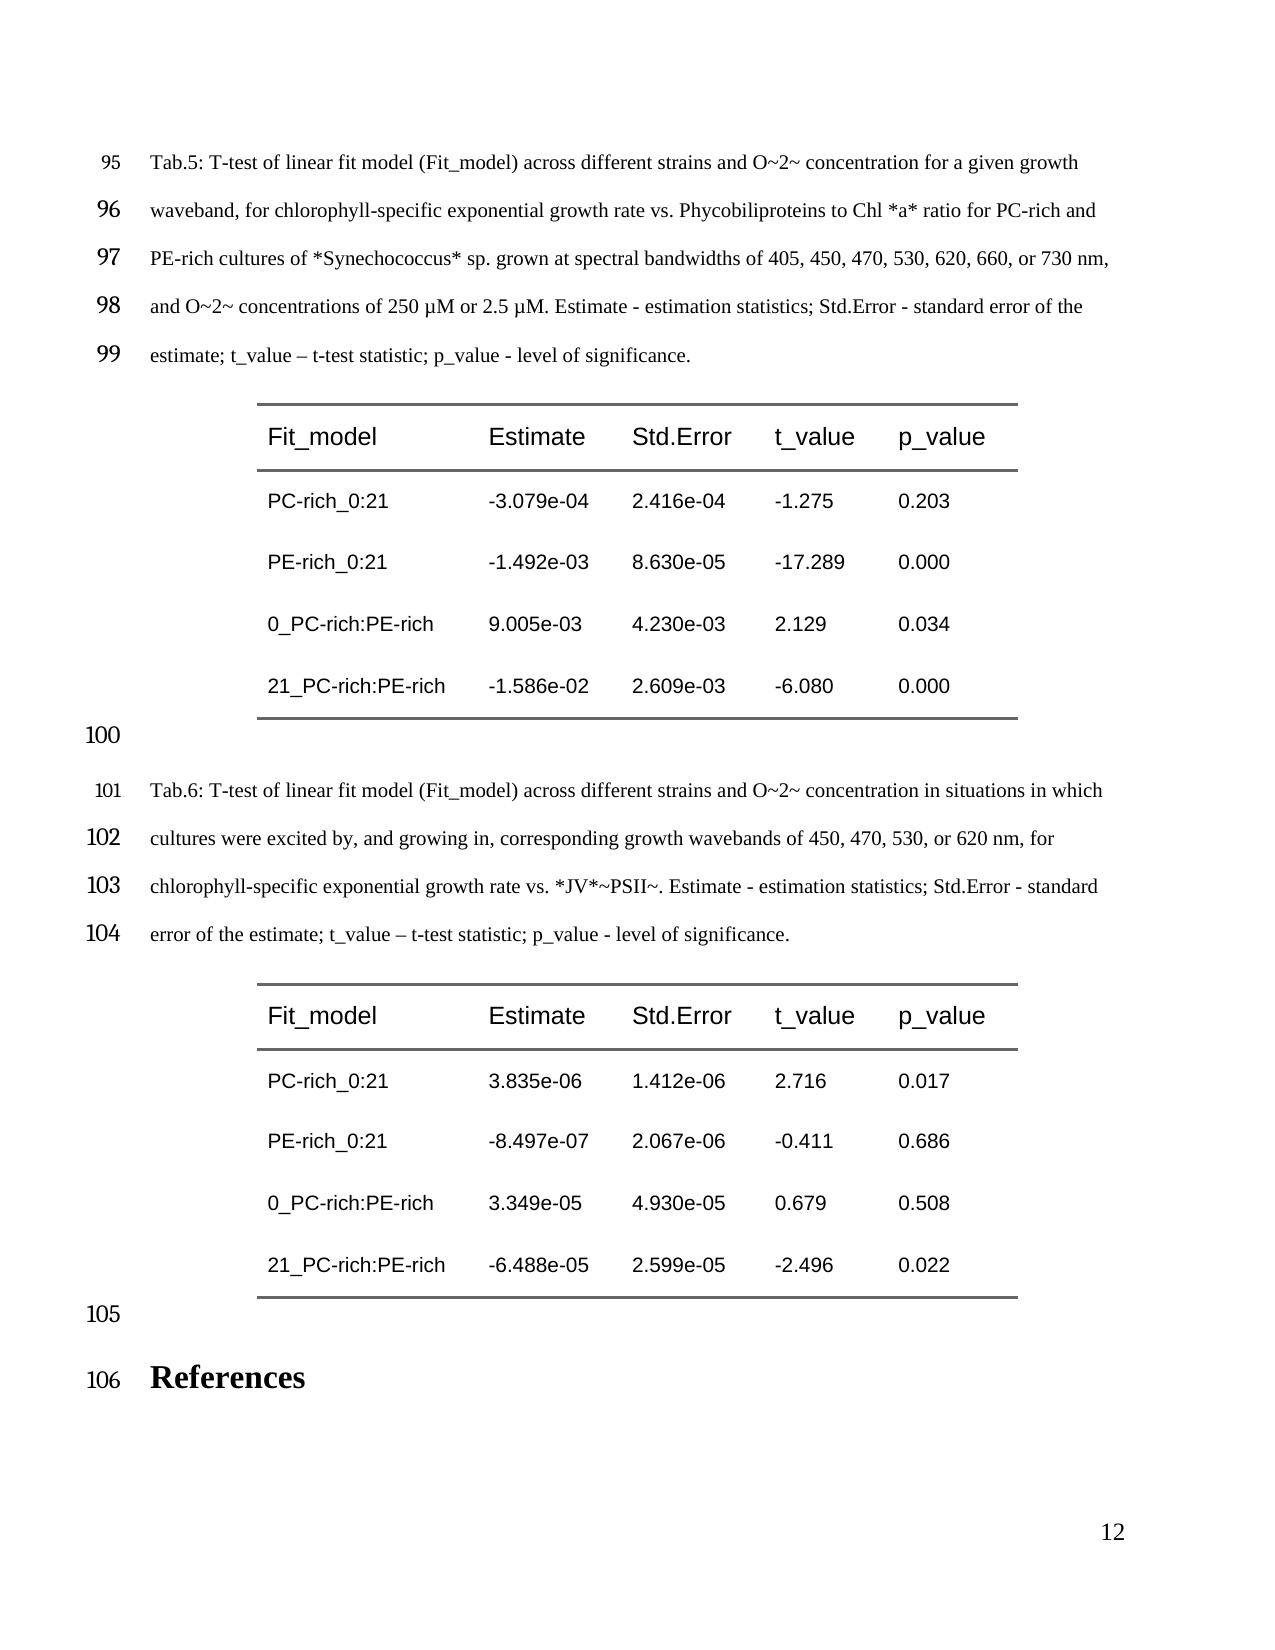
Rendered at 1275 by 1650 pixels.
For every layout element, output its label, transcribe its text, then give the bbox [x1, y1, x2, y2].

table_cell 2.599e-05 [621, 1234, 764, 1296]
table_cell -0.411 [764, 1110, 888, 1172]
table_cell 0.203 [888, 472, 1018, 531]
table_header t_value [764, 986, 888, 1048]
table_cell PC-rich_0:21 [257, 472, 478, 531]
table_cell 9.005e-03 [478, 593, 621, 655]
table_cell 0.508 [888, 1172, 1018, 1234]
table_cell 0.679 [764, 1172, 888, 1234]
table_cell 4.930e-05 [621, 1172, 764, 1234]
table_cell 1.412e-06 [621, 1051, 764, 1110]
table_cell PE-rich_0:21 [257, 1110, 478, 1172]
table_cell 2.609e-03 [621, 655, 764, 717]
table_header p_value [888, 406, 1018, 469]
table_cell 4.230e-03 [621, 593, 764, 655]
table_cell 0.000 [888, 655, 1018, 717]
table_cell 2.129 [764, 593, 888, 655]
table_cell -6.488e-05 [478, 1234, 621, 1296]
table_cell 21_PC-rich:PE-rich [257, 655, 478, 717]
table_cell -1.586e-02 [478, 655, 621, 717]
table_header Estimate [478, 986, 621, 1048]
table_cell 0_PC-rich:PE-rich [257, 593, 478, 655]
table_cell 0.686 [888, 1110, 1018, 1172]
table_cell 0.034 [888, 593, 1018, 655]
table_cell 2.416e-04 [621, 472, 764, 531]
table_cell 3.349e-05 [478, 1172, 621, 1234]
table_cell 0.000 [888, 531, 1018, 593]
text Tab.6: T-test of linear fit model (Fit_model) across different strains and O~2~ concentration in situations in which cultures were excited by, and growing in, corresponding growth wavebands of 450, 470, 530, or 620 nm, for chlorophyll-specific exponential growth rate vs. *JV*~PSII~. Estimate - estimation statistics; Std.Error - standard error of the estimate; t_value – t-test statistic; p_value - level of significance. [150, 777, 1125, 946]
table_header p_value [888, 986, 1018, 1048]
table_cell 2.067e-06 [621, 1110, 764, 1172]
table_cell -17.289 [764, 531, 888, 593]
table_cell PE-rich_0:21 [257, 531, 478, 593]
text Tab.5: T-test of linear fit model (Fit_model) across different strains and O~2~ concentration for a given growth waveband, for chlorophyll-specific exponential growth rate vs. Phycobiliproteins to Chl *a* ratio for PC-rich and PE-rich cultures of *Synechococcus* sp. grown at spectral bandwidths of 405, 450, 470, 530, 620, 660, or 730 nm, and O~2~ concentrations of 250 µM or 2.5 µM. Estimate - estimation statistics; Std.Error - standard error of the estimate; t_value – t-test statistic; p_value - level of significance. [150, 150, 1125, 367]
table_cell 3.835e-06 [478, 1051, 621, 1110]
subtitle References [150, 1357, 1125, 1395]
table_cell 21_PC-rich:PE-rich [257, 1234, 478, 1296]
table_cell 2.716 [764, 1051, 888, 1110]
table_header Fit_model [257, 986, 478, 1048]
table_header Std.Error [621, 986, 764, 1048]
table_cell -2.496 [764, 1234, 888, 1296]
table_header Fit_model [257, 406, 478, 469]
table_header Std.Error [621, 406, 764, 469]
table_cell -6.080 [764, 655, 888, 717]
table_cell -3.079e-04 [478, 472, 621, 531]
table_header Estimate [478, 406, 621, 469]
table_cell -8.497e-07 [478, 1110, 621, 1172]
table_cell 0_PC-rich:PE-rich [257, 1172, 478, 1234]
table_cell 8.630e-05 [621, 531, 764, 593]
table_header t_value [764, 406, 888, 469]
table_cell PC-rich_0:21 [257, 1051, 478, 1110]
table_cell -1.275 [764, 472, 888, 531]
table_cell -1.492e-03 [478, 531, 621, 593]
table_cell 0.022 [888, 1234, 1018, 1296]
table_cell 0.017 [888, 1051, 1018, 1110]
